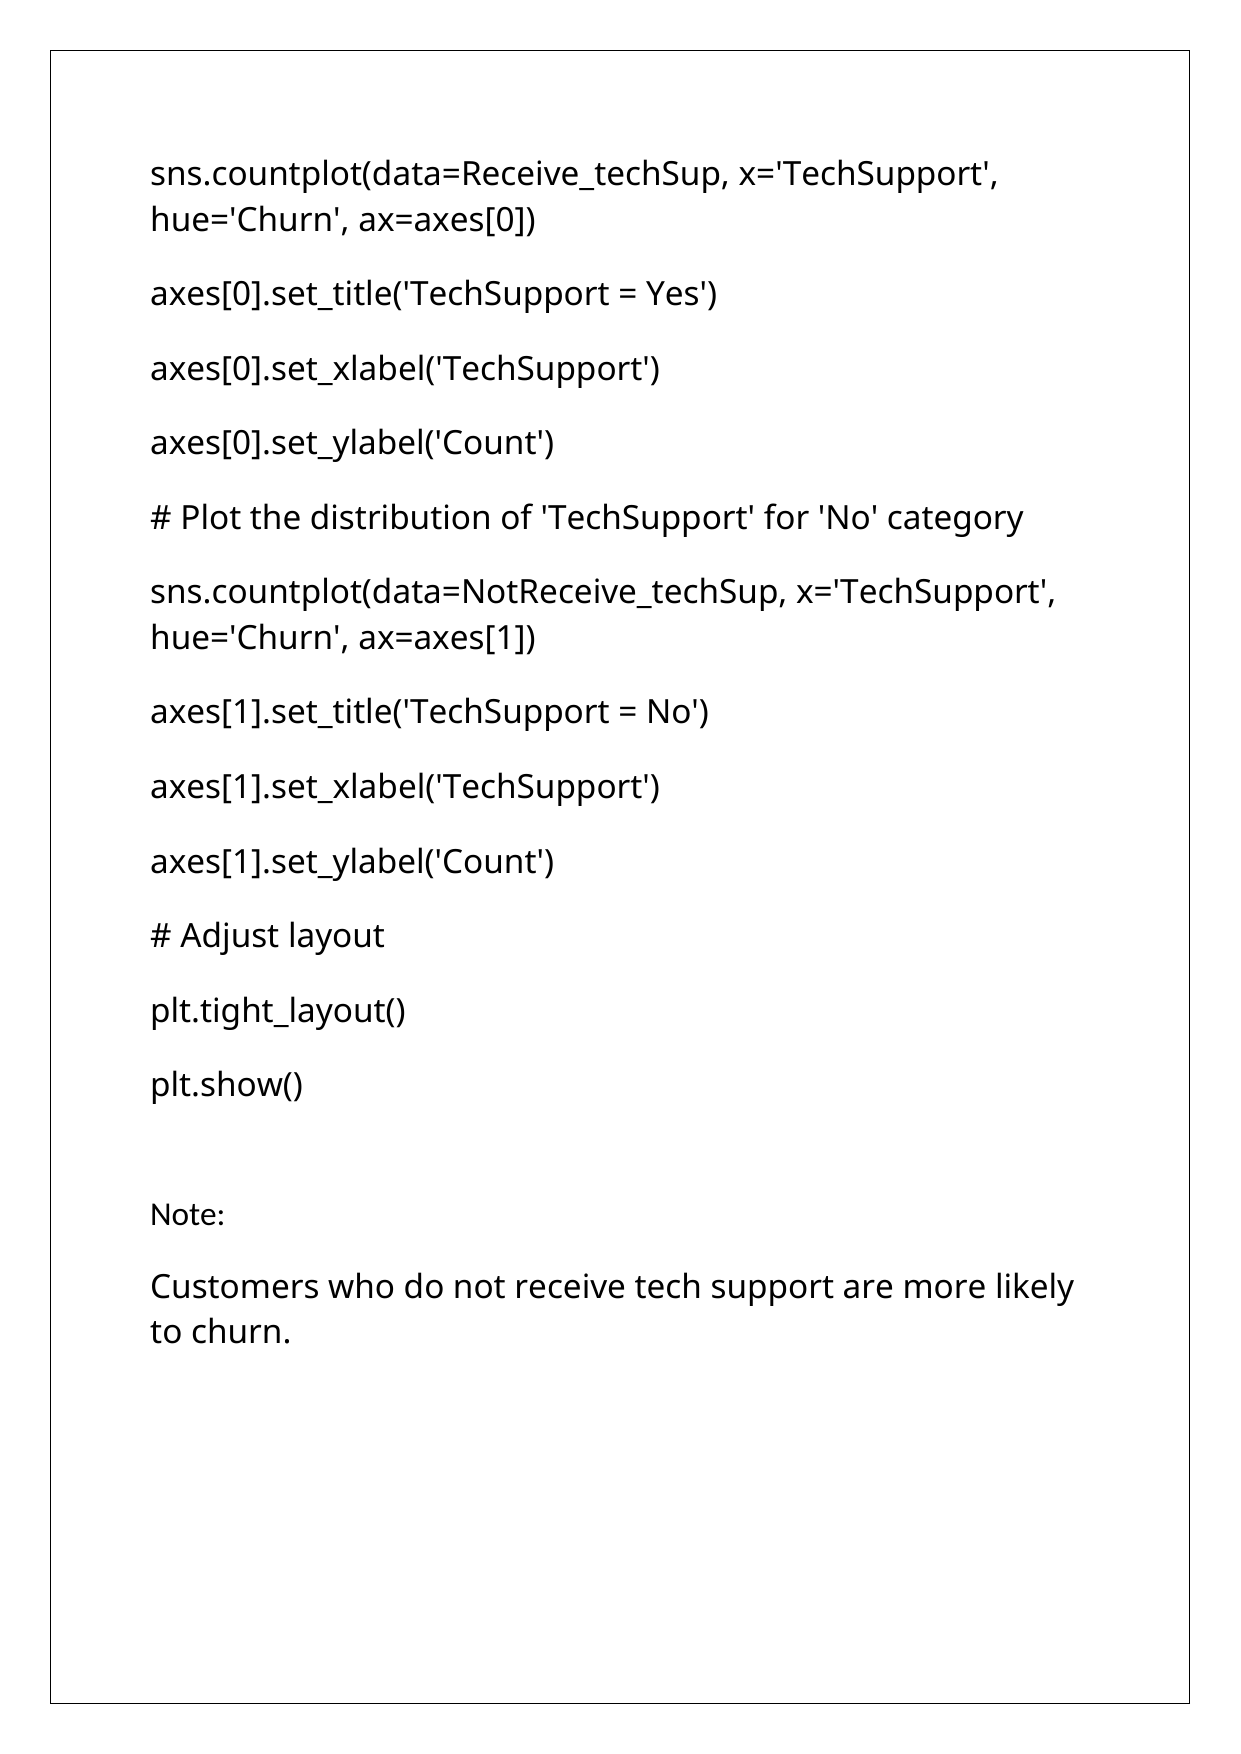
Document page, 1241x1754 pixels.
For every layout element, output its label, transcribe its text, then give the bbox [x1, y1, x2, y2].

text axes[0].set_title('TechSupport = Yes') [150, 270, 1090, 315]
text # Plot the distribution of 'TechSupport' for 'No' category [150, 494, 1090, 539]
text Note: [150, 1193, 1090, 1234]
text plt.show() [150, 1061, 1090, 1107]
text plt.tight_layout() [150, 987, 1090, 1032]
text # Adjust layout [150, 912, 1090, 957]
text axes[0].set_ylabel('Count') [150, 419, 1090, 464]
text axes[1].set_title('TechSupport = No') [150, 688, 1090, 734]
text axes[1].set_ylabel('Count') [150, 837, 1090, 883]
text Customers who do not receive tech support are more likely to churn. [150, 1263, 1090, 1354]
text axes[1].set_xlabel('TechSupport') [150, 763, 1090, 808]
text sns.countplot(data=NotReceive_techSup, x='TechSupport', hue='Churn', ax=axes[1]) [150, 568, 1090, 659]
text sns.countplot(data=Receive_techSup, x='TechSupport', hue='Churn', ax=axes[0]) [150, 150, 1090, 241]
text axes[0].set_xlabel('TechSupport') [150, 344, 1090, 390]
